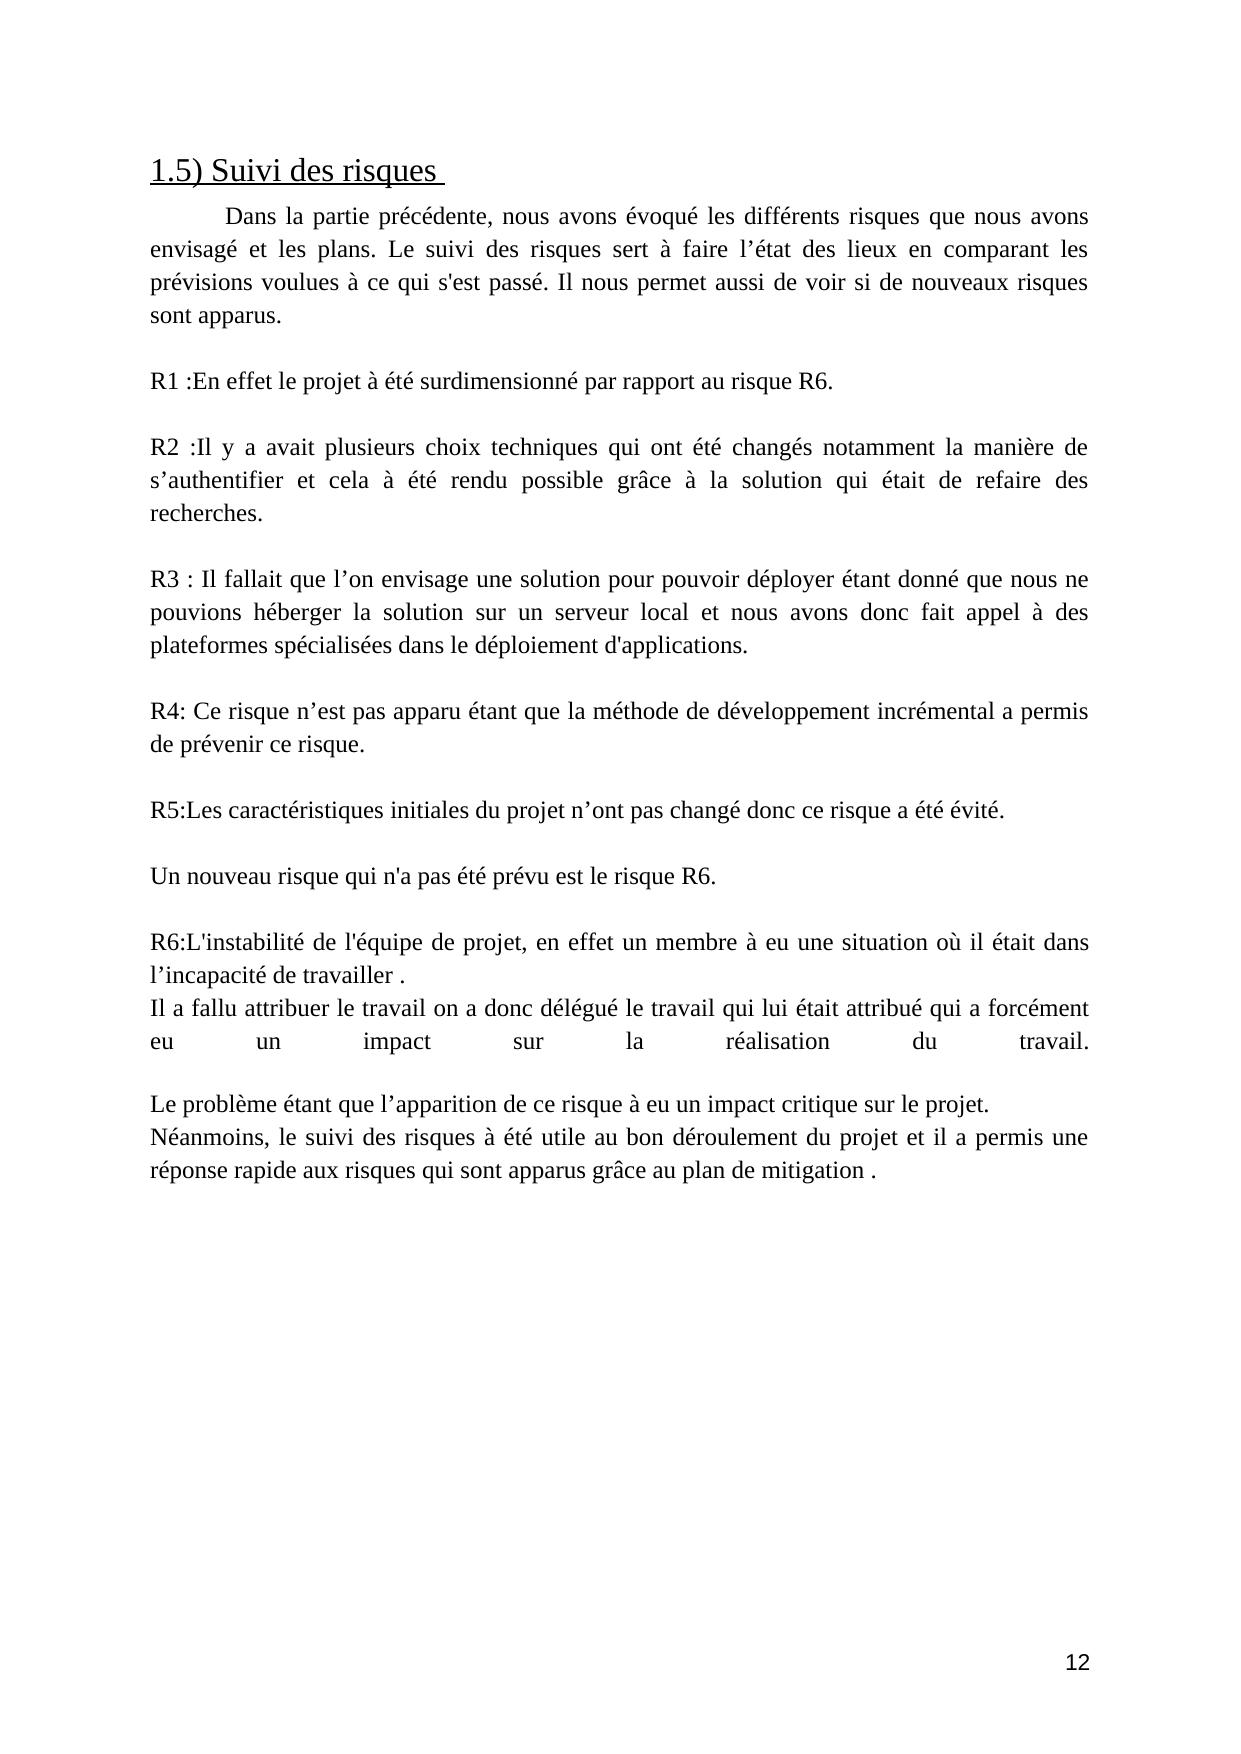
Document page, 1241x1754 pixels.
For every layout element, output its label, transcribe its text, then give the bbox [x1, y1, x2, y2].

text R4: Ce risque n’est pas apparu étant que la méthode de développement incrémental a permis de prévenir ce risque. [150, 696, 1090, 758]
text Néanmoins, le suivi des risques à été utile au bon déroulement du projet et il a permis une réponse rapide aux risques qui sont apparus grâce au plan de mitigation . [150, 1122, 1090, 1184]
text Dans la partie précédente, nous avons évoqué les différents risques que nous avons envisagé et les plans. Le suivi des risques sert à faire l’état des lieux en comparant les prévisions voulues à ce qui s'est passé. Il nous permet aussi de voir si de nouveaux risques sont apparus. [150, 201, 1090, 329]
text R3 : Il fallait que l’on envisage une solution pour pouvoir déployer étant donné que nous ne pouvions héberger la solution sur un serveur local et nous avons donc fait appel à des plateformes spécialisées dans le déploiement d'applications. [150, 564, 1090, 659]
text R2 :Il y a avait plusieurs choix techniques qui ont été changés notamment la manière de s’authentifier et cela à été rendu possible grâce à la solution qui était de refaire des recherches. [150, 432, 1090, 527]
text R1 :En effet le projet à été surdimensionné par rapport au risque R6. [150, 366, 1090, 395]
text R6:L'instabilité de l'équipe de projet, en effet un membre à eu une situation où il était dans l’incapacité de travailler . [150, 927, 1090, 989]
subtitle 1.5) Suivi des risques [150, 150, 1090, 188]
text Un nouveau risque qui n'a pas été prévu est le risque R6. [150, 861, 1090, 890]
text Il a fallu attribuer le travail on a donc délégué le travail qui lui était attribué qui a forcément eu un impact sur la réalisation du travail. [150, 993, 1090, 1085]
text R5:Les caractéristiques initiales du projet n’ont pas changé donc ce risque a été évité. [150, 795, 1090, 824]
text Le problème étant que l’apparition de ce risque à eu un impact critique sur le projet. [150, 1089, 1090, 1118]
